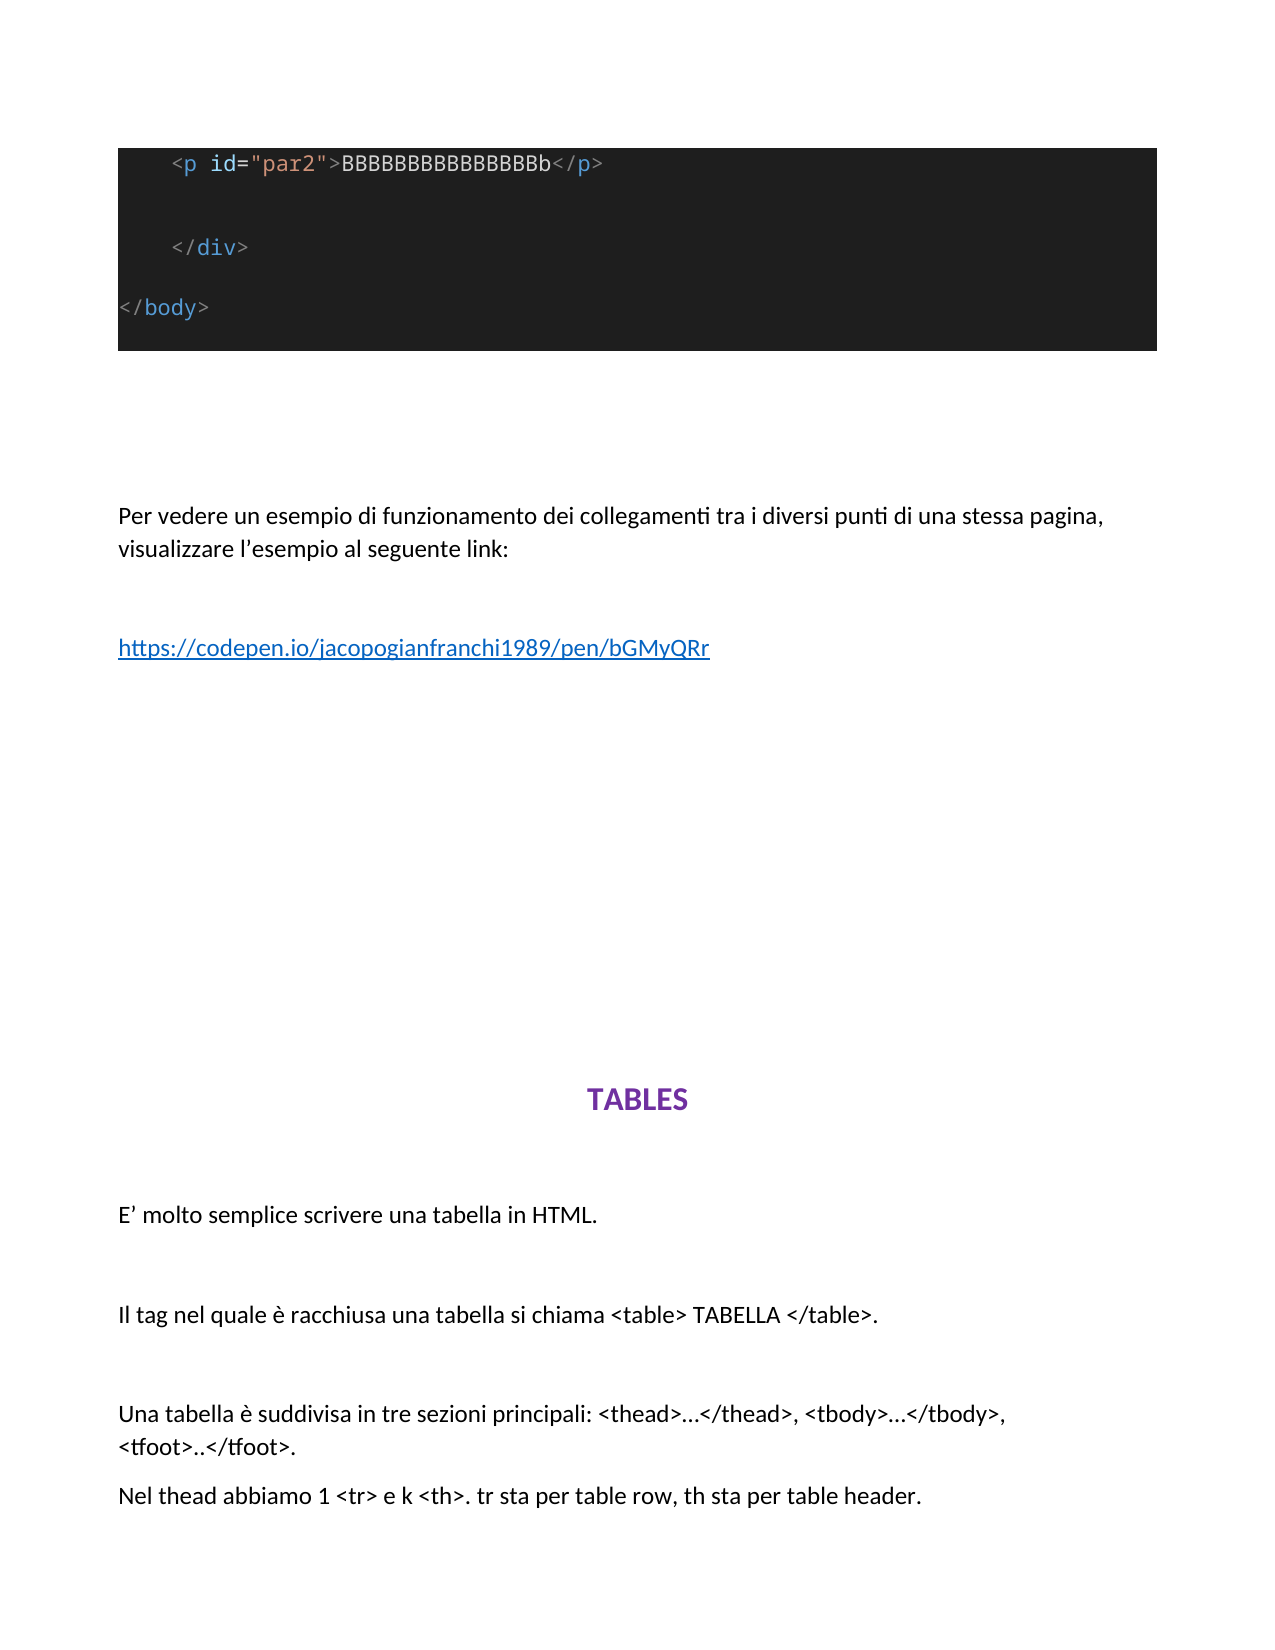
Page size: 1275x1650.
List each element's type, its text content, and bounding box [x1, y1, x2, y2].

text <p id="par2">BBBBBBBBBBBBBBBb</p> [118, 148, 1157, 177]
text Nel thead abbiamo 1 <tr> e k <th>. tr sta per table row, th sta per table header. [118, 1481, 1157, 1511]
text Una tabella è suddivisa in tre sezioni principali: <thead>…</thead>, <tbody>…</tbody>, <tfoot>..</tfoot>. [118, 1398, 1157, 1461]
text </body> [118, 292, 1157, 322]
text E’ molto semplice scrivere una tabella in HTML. [118, 1200, 1157, 1230]
text https://codepen.io/jacopogianfranchi1989/pen/bGMyQRr [118, 632, 1157, 663]
text Per vedere un esempio di funzionamento dei collegamenti tra i diversi punti di una stessa pagina, visualizzare l’esempio al seguente link: [118, 500, 1157, 563]
text </div> [118, 232, 1157, 262]
text Il tag nel quale è racchiusa una tabella si chiama <table> TABELLA </table>. [118, 1299, 1157, 1329]
text TABLES [118, 1078, 1157, 1119]
